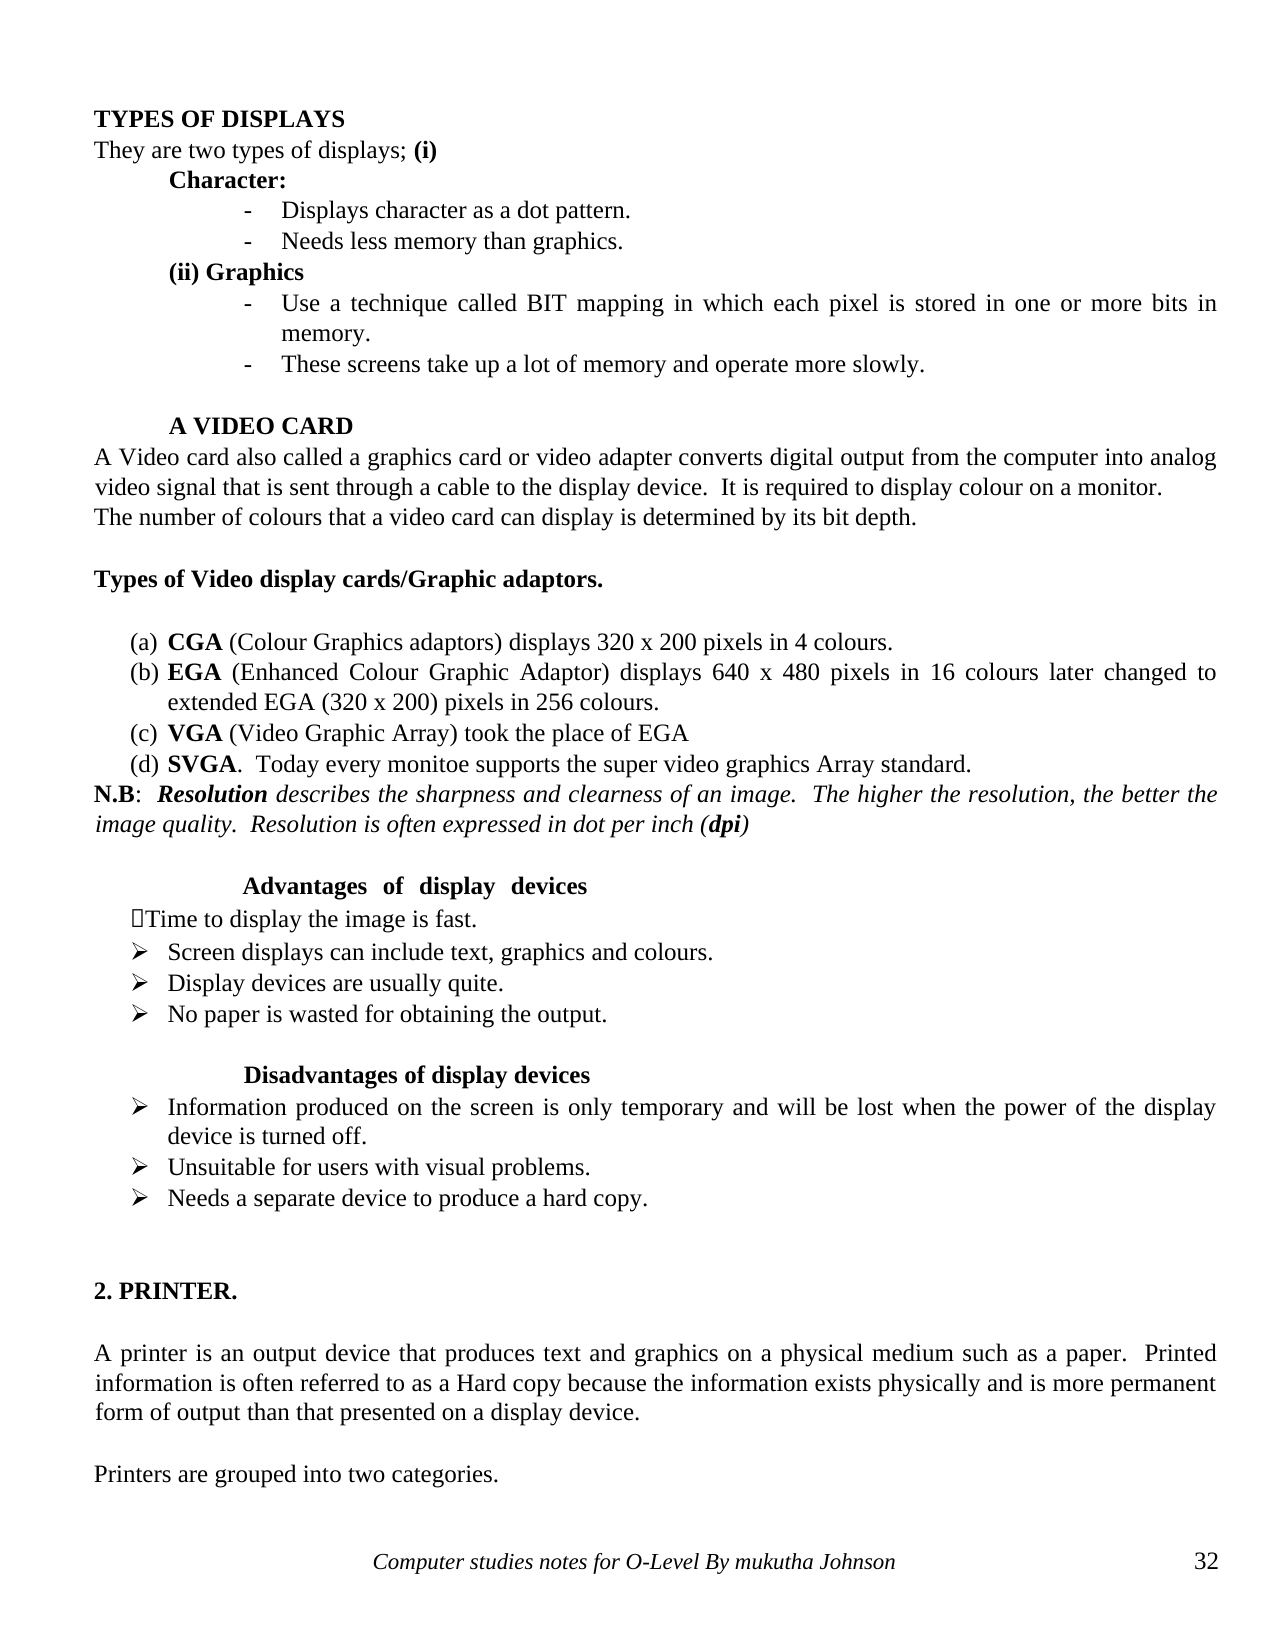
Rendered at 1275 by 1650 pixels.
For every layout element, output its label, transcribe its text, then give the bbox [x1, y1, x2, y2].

subtitle A VIDEO CARD [169, 411, 1219, 439]
list Display devices are usually quite. [130, 968, 1218, 997]
text Advantages of display devices Time to display the image is fast. [130, 871, 587, 935]
list EGA (Enhanced Colour Graphic Adaptor) displays 640 x 480 pixels in 16 colours later changed to extended EGA (320 x 200) pixels in 256 colours. [130, 657, 1218, 716]
list Needs less memory than graphics. [244, 226, 1218, 255]
subtitle Disadvantages of display devices [244, 1061, 1219, 1089]
text A printer is an output device that produces text and graphics on a physical medium such as a paper. Printed information is often referred to as a Hard copy because the information exists physically and is more permanent form of output than that presented on a display device. [94, 1338, 1218, 1426]
text N.B: Resolution describes the sharpness and clearness of an image. The higher the resolution, the better the image quality. Resolution is often expressed in dot per inch (dpi) [94, 779, 1219, 838]
list CGA (Colour Graphics adaptors) displays 320 x 200 pixels in 4 colours. [130, 627, 1218, 655]
text A Video card also called a graphics card or video adapter converts digital output from the computer into analog video signal that is sent through a cable to the display device. It is required to display colour on a monitor. [94, 442, 1218, 500]
text They are two types of displays; (i) Character: [94, 135, 437, 193]
text Printers are grouped into two categories. [94, 1459, 1218, 1488]
subtitle (ii) Graphics [169, 257, 1219, 286]
list SVGA. Today every monitoe supports the super video graphics Array standard. [130, 749, 1218, 777]
subtitle TYPES OF DISPLAYS [94, 104, 1219, 133]
text The number of colours that a video card can display is determined by its bit depth. [94, 502, 1218, 531]
list Unsuitable for users with visual problems. [130, 1152, 1218, 1181]
list VGA (Video Graphic Array) took the place of EGA [130, 718, 1218, 747]
text Types of Video display cards/Graphic adaptors. [94, 564, 1219, 593]
list Needs a separate device to produce a hard copy. [130, 1183, 1218, 1212]
list Screen displays can include text, graphics and colours. [130, 937, 1218, 966]
list No paper is wasted for obtaining the output. [130, 999, 1218, 1027]
list These screens take up a lot of memory and operate more slowly. [244, 349, 1218, 378]
list Use a technique called BIT mapping in which each pixel is stored in one or more bits in memory. [244, 288, 1218, 347]
list Displays character as a dot pattern. [244, 196, 1218, 224]
list Information produced on the screen is only temporary and will be lost when the power of the display device is turned off. [130, 1092, 1218, 1150]
text 2. PRINTER. [94, 1276, 1219, 1305]
